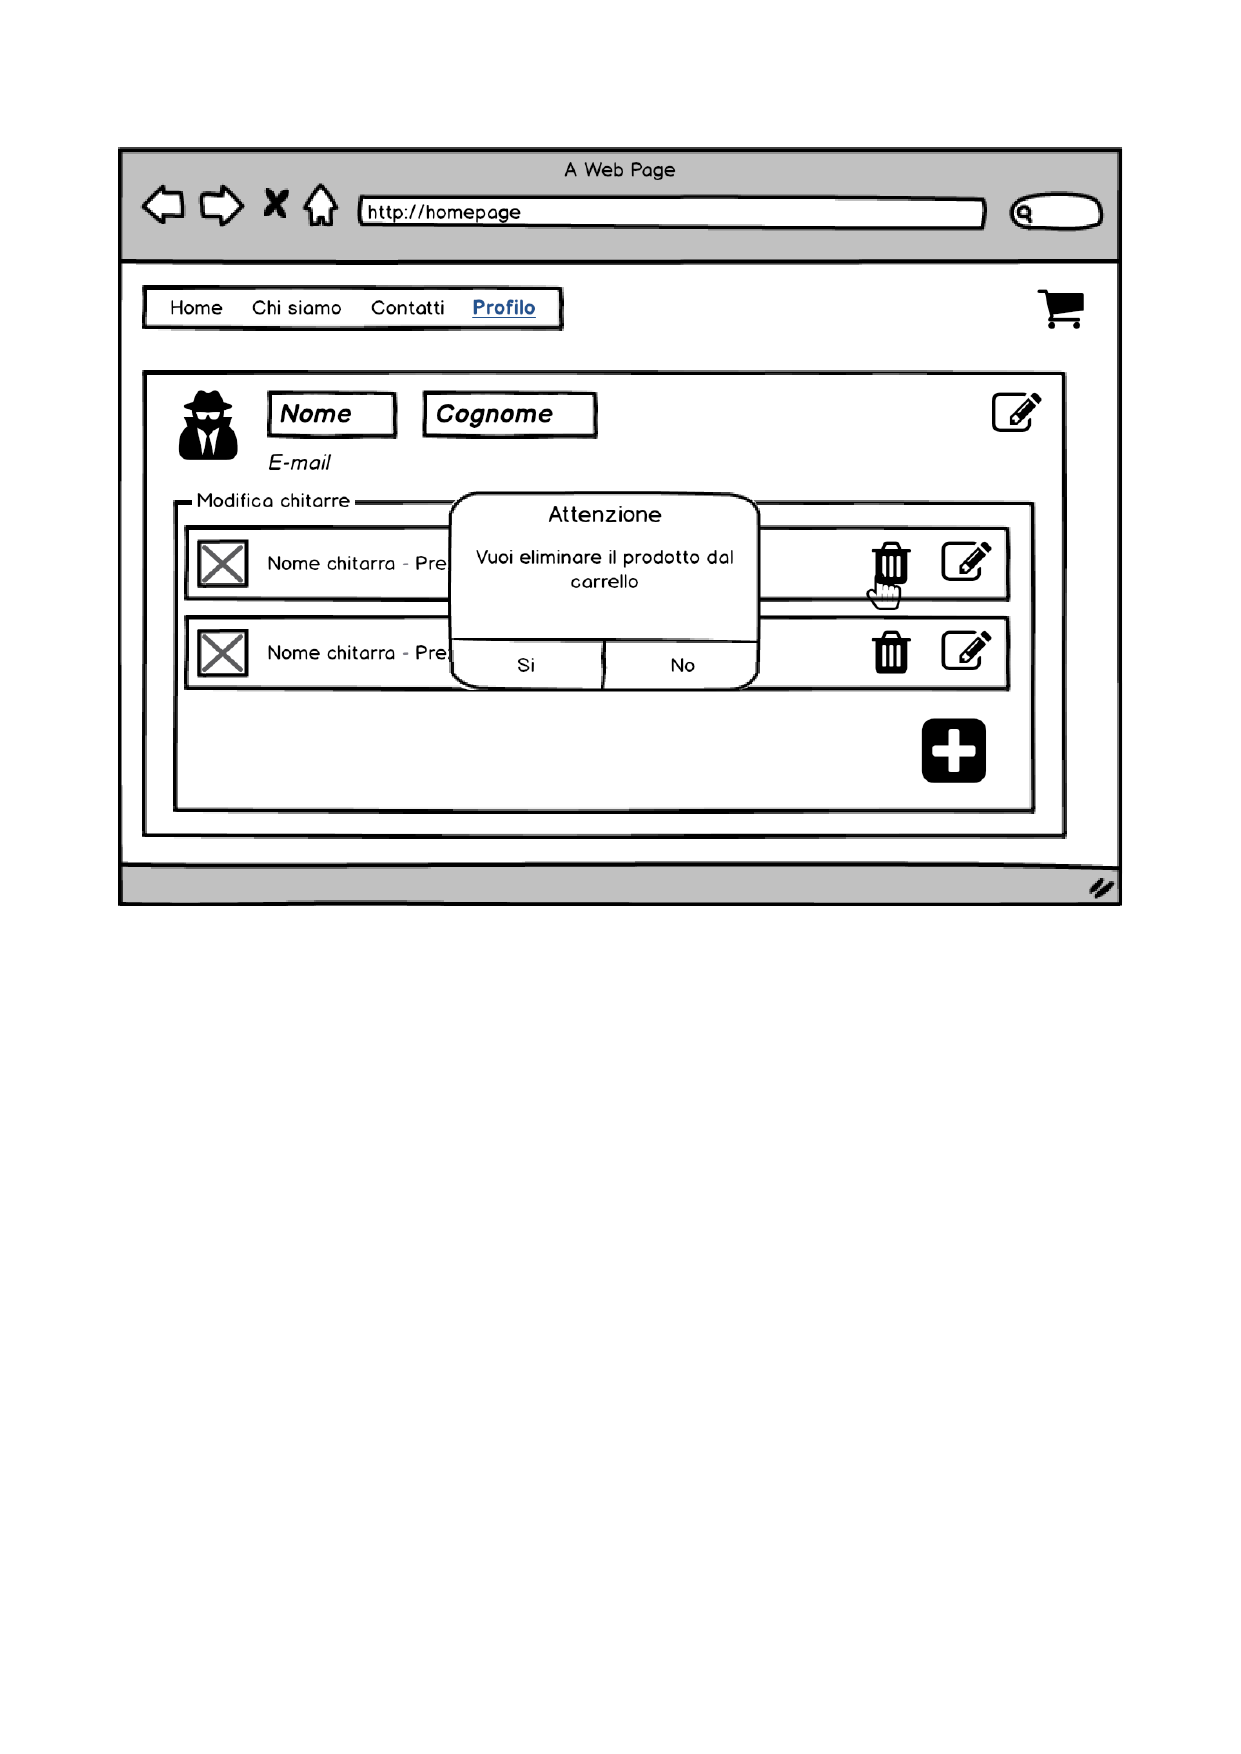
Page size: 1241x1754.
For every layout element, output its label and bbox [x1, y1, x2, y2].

picture [118, 147, 1123, 906]
